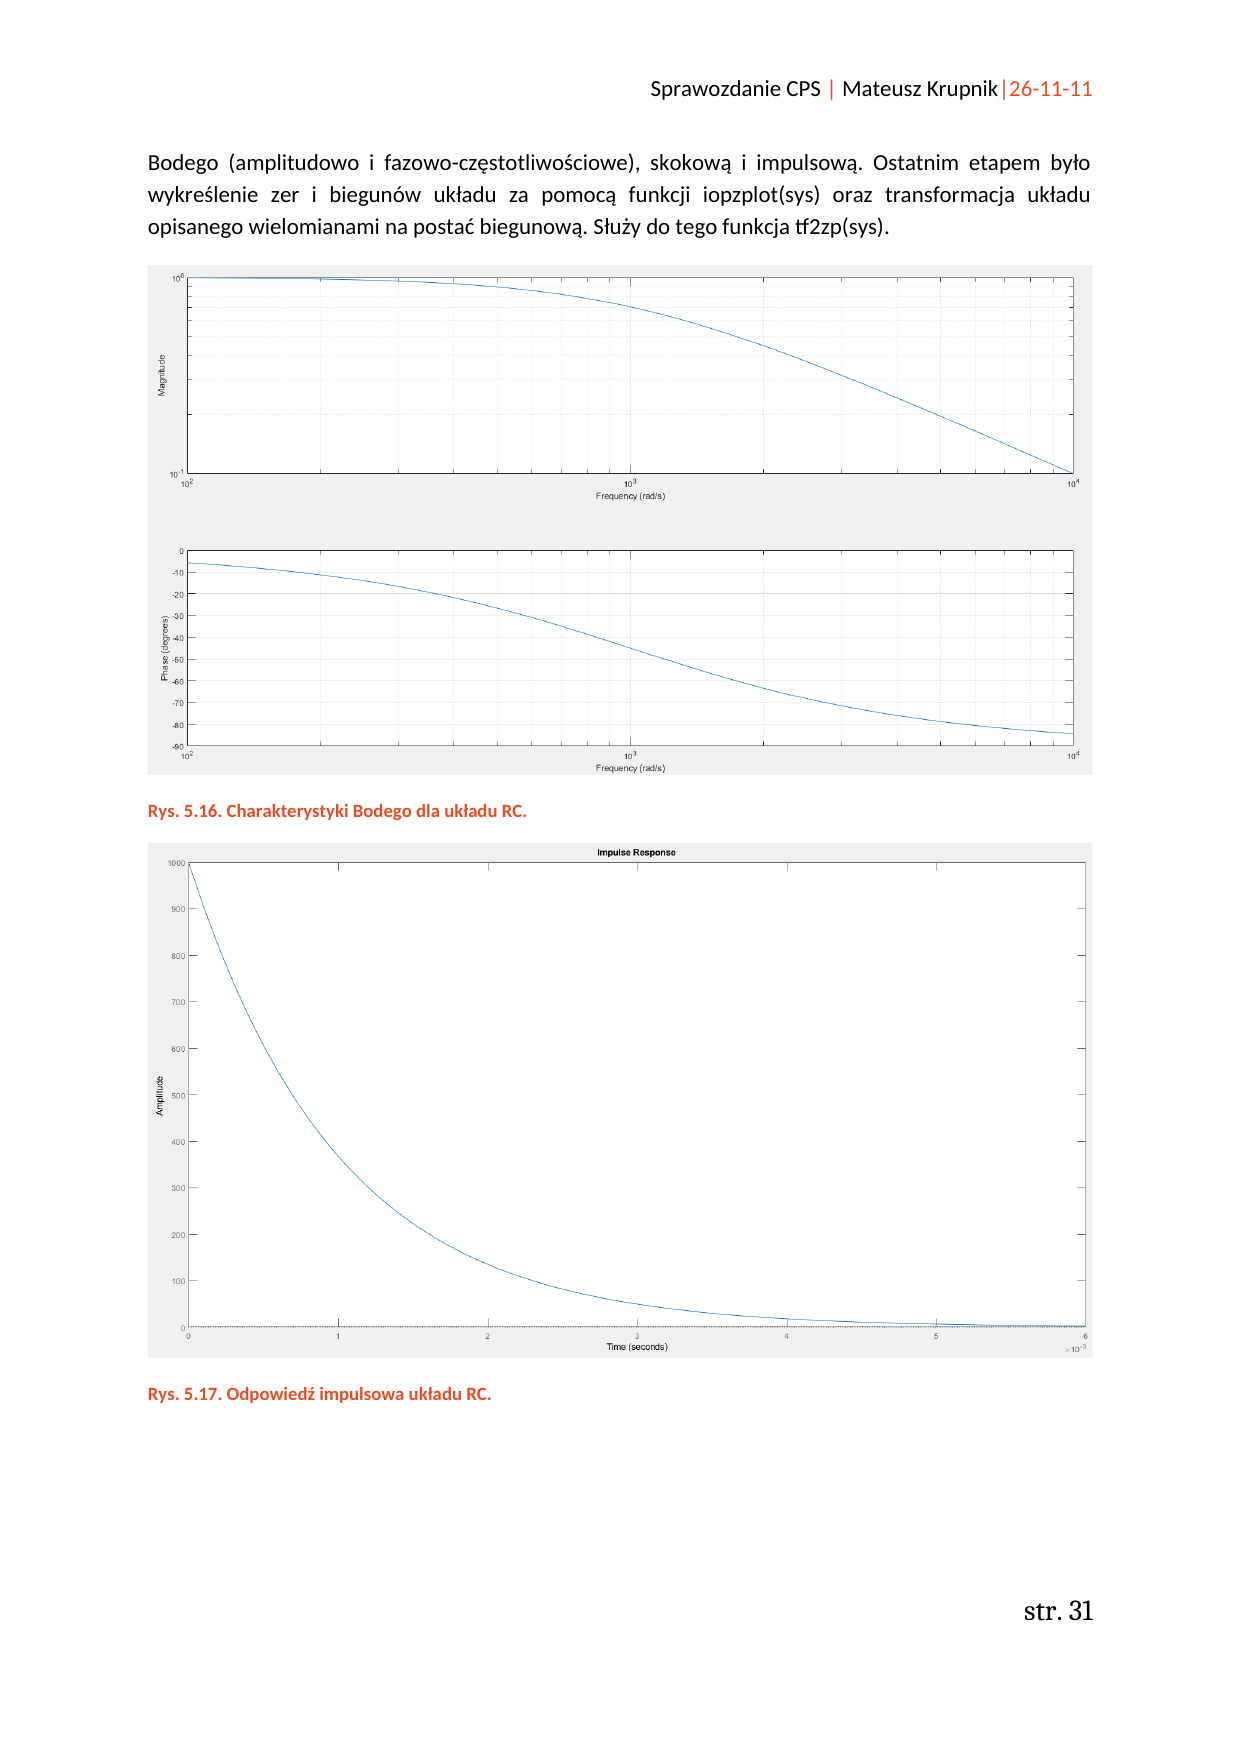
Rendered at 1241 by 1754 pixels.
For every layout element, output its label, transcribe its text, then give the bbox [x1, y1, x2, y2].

picture [147, 265, 1093, 775]
picture [147, 843, 1093, 1358]
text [148, 148, 1093, 240]
